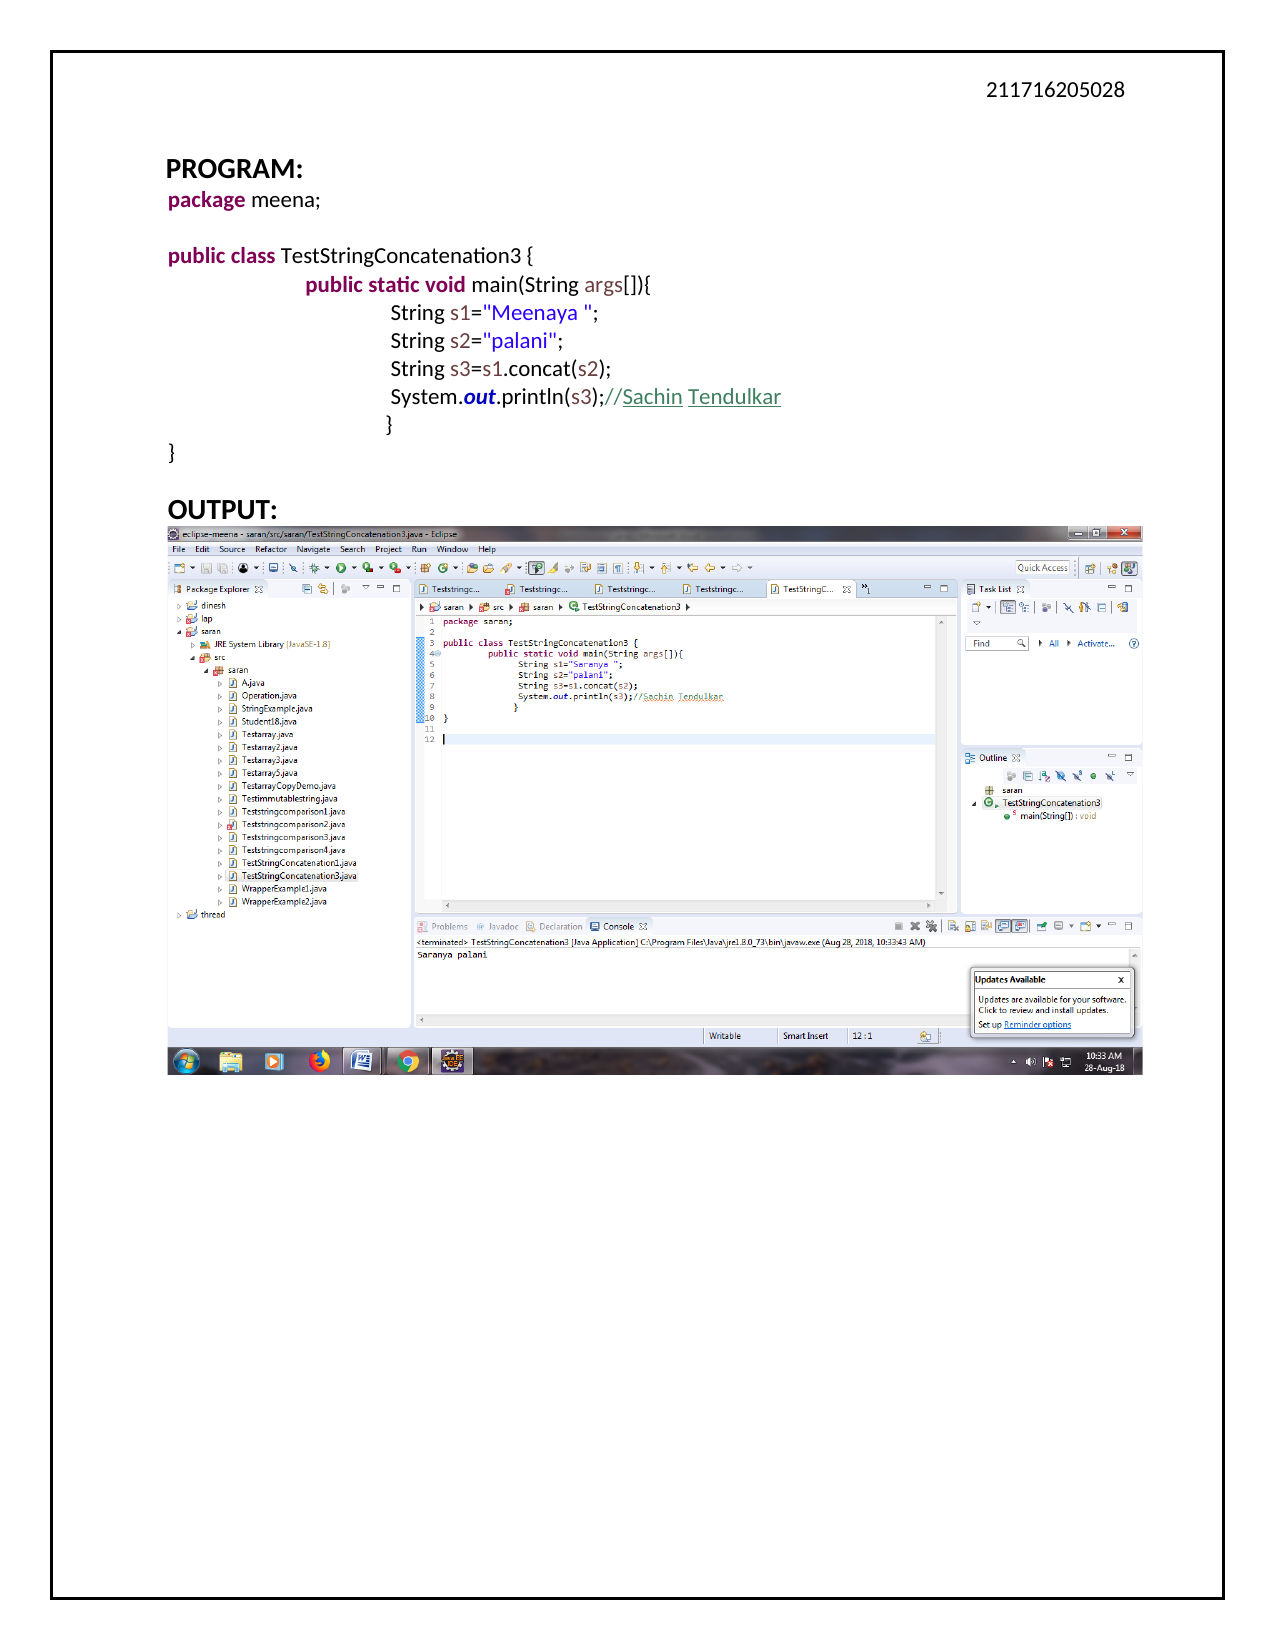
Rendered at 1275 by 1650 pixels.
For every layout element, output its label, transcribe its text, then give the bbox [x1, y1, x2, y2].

text PROGRAM: [150, 150, 1125, 186]
text public class TestStringConcatenation3 { [168, 242, 1125, 270]
text System.out.println(s3);//Sachin Tendulkar [168, 382, 1125, 410]
text String s3=s1.concat(s2); [168, 354, 1125, 382]
text OUTPUT: [168, 491, 1125, 526]
text package meena; [168, 186, 1125, 214]
text String s2="palani"; [168, 326, 1125, 354]
picture [167, 526, 1143, 1075]
text } [168, 438, 1125, 466]
text String s1="Meenaya "; [168, 298, 1125, 326]
text } [168, 410, 1125, 438]
text public static void main(String args[]){ [168, 270, 1125, 298]
